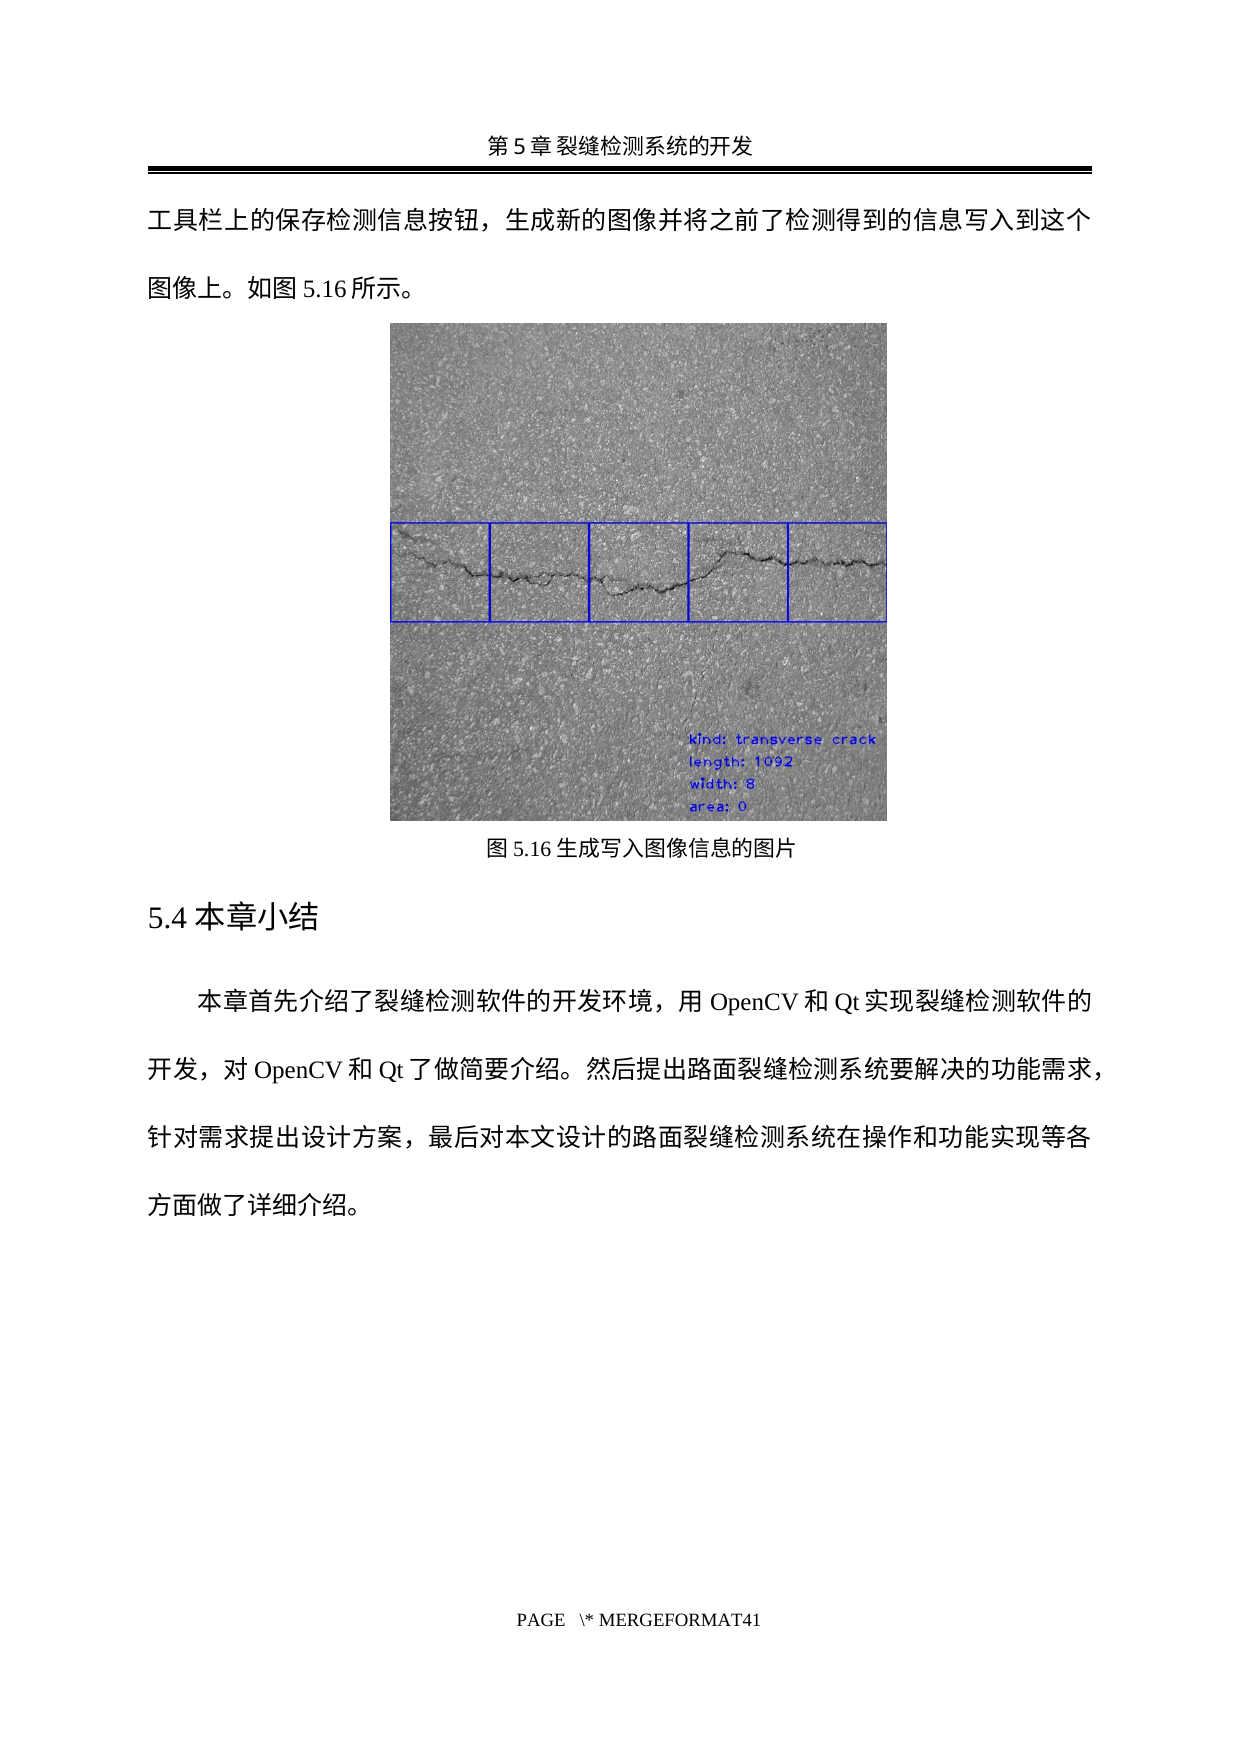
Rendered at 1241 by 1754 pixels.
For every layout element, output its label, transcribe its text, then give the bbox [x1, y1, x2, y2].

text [148, 185, 1092, 321]
text 本章首先介绍了裂缝检测软件的开发环境，用OpenCV和Qt实现裂缝检测软件的开发，对OpenCV和Qt了做简要介绍。然后提出路面裂缝检测系统要解决的功能需求，针对需求提出设计方案，最后对本文设计的路面裂缝检测系统在操作和功能实现等各方面做了详细介绍。 [148, 966, 1092, 1238]
text 图5.16 生成写入图像信息的图片 [148, 830, 1092, 864]
subtitle 5.4 本章小结 [148, 881, 1092, 949]
picture [390, 323, 887, 821]
